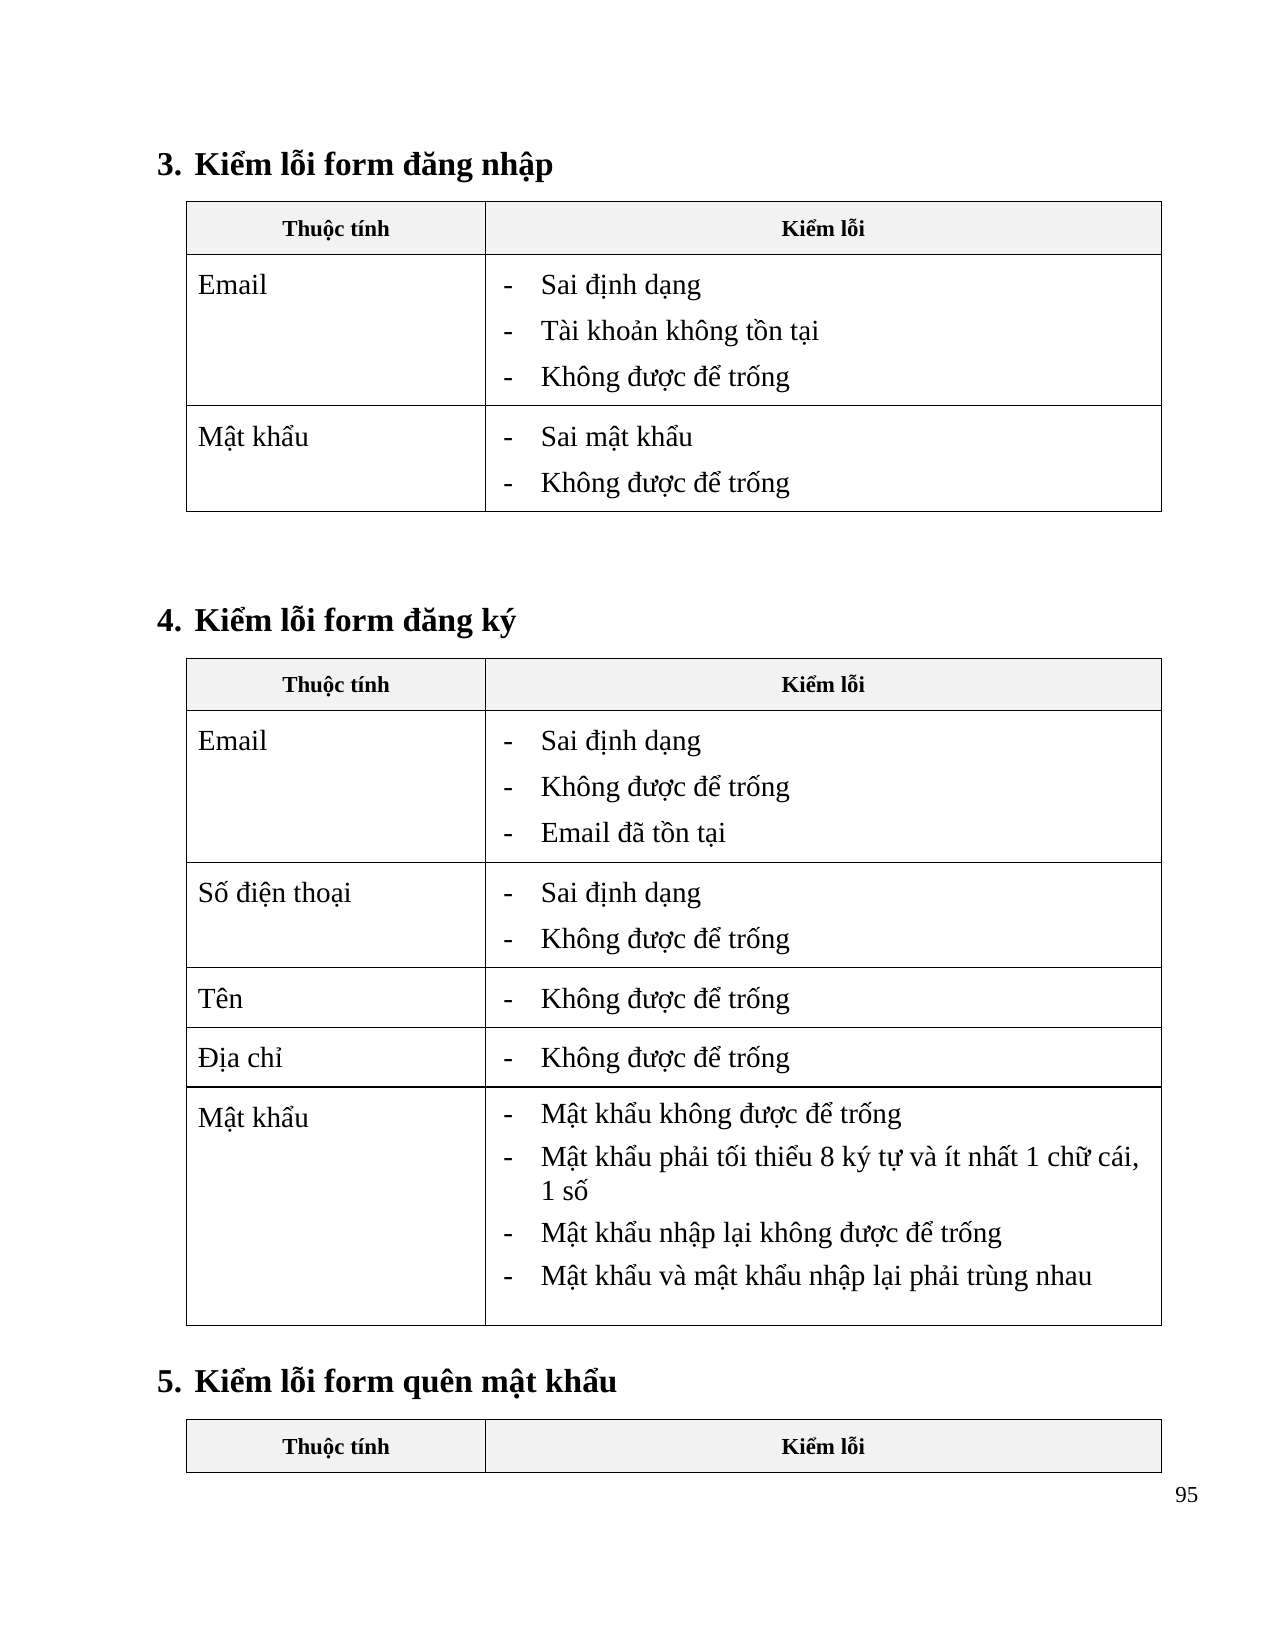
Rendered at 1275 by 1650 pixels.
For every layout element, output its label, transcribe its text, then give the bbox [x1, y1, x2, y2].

table_cell Email [187, 255, 485, 405]
table_cell Mật khẩu không được để trống Mật khẩu phải tối thiểu 8 ký tự và ít nhất 1 chữ cái, 1 số Mật khẩu nhập lại không được để trống Mật khẩu và mật khẩu nhập lại phải trùng nhau [486, 1088, 1161, 1325]
table_cell Mật khẩu [187, 406, 485, 511]
table_cell Địa chỉ [187, 1028, 485, 1086]
table_cell Tên [187, 968, 485, 1027]
table_header Kiểm lỗi [486, 659, 1161, 710]
table_header Kiểm lỗi [486, 202, 1161, 254]
table_cell Sai định dạng Tài khoản không tồn tại Không được để trống [486, 255, 1161, 405]
subtitle Kiểm lỗi form đăng ký [157, 600, 1198, 638]
table_header Thuộc tính [187, 1420, 485, 1472]
table_cell Sai mật khẩu Không được để trống [486, 406, 1161, 511]
table_cell Số điện thoại [187, 863, 485, 967]
table_cell Sai định dạng Không được để trống Email đã tồn tại [486, 711, 1161, 862]
table_header Thuộc tính [187, 202, 485, 254]
subtitle Kiểm lỗi form đăng nhập [157, 144, 1198, 182]
table_header Thuộc tính [187, 659, 485, 710]
subtitle Kiểm lỗi form quên mật khẩu [157, 1362, 1198, 1400]
table_cell Không được để trống [486, 1028, 1161, 1086]
table_cell Email [187, 711, 485, 862]
table_cell Không được để trống [486, 968, 1161, 1027]
table_cell Mật khẩu [187, 1088, 485, 1325]
table_cell Sai định dạng Không được để trống [486, 863, 1161, 967]
table_header Kiểm lỗi [486, 1420, 1161, 1472]
